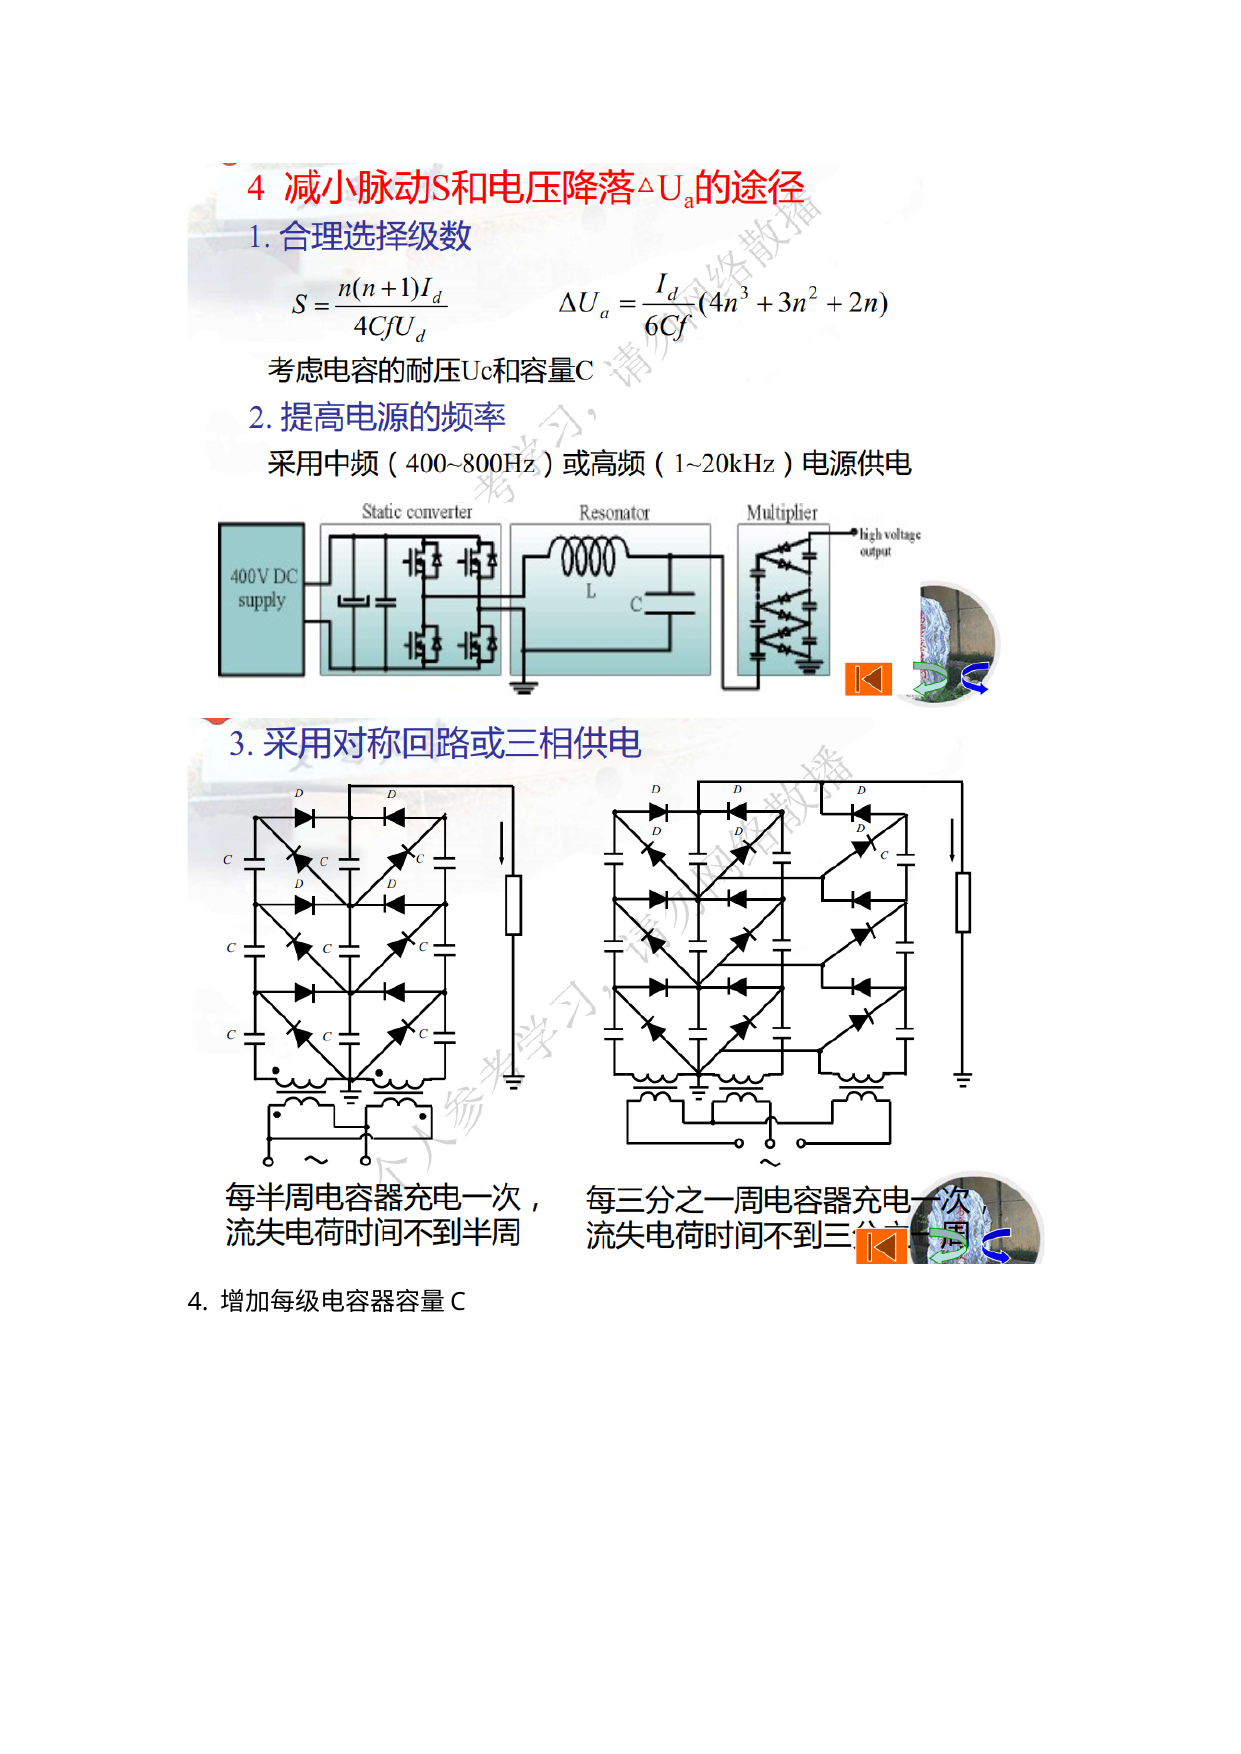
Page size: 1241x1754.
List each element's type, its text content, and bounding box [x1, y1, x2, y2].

list 增加每级电容器容量C [187, 1267, 1053, 1332]
picture [187, 718, 1045, 1264]
picture [187, 163, 1001, 713]
